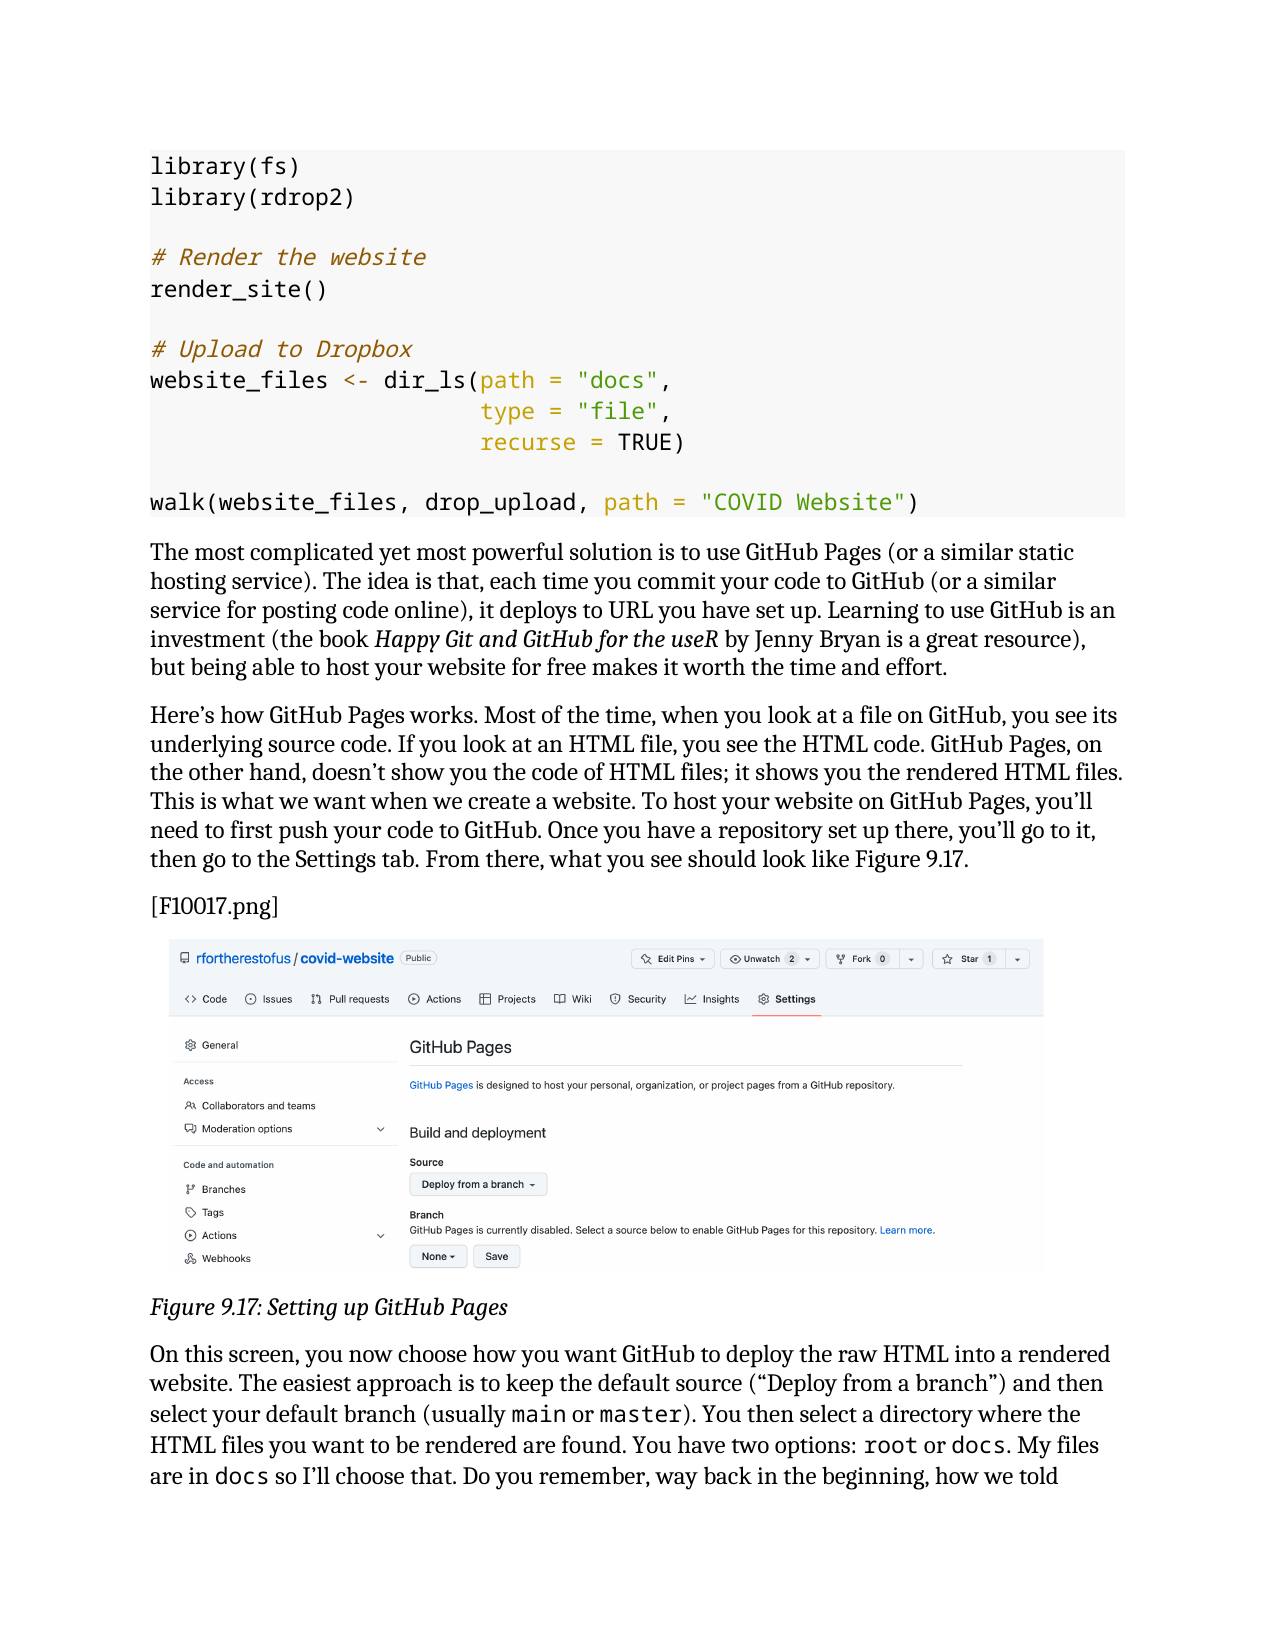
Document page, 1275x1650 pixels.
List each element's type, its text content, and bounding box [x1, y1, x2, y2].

text Figure 9.17: Setting up GitHub Pages [150, 1293, 1125, 1322]
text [150, 150, 1125, 517]
text The most complicated yet most powerful solution is to use GitHub Pages (or a similar static hosting service). The idea is that, each time you commit your code to GitHub (or a similar service for posting code online), it deploys to URL you have set up. Learning to use GitHub is an investment (the book Happy Git and GitHub for the useR by Jenny Bryan is a great resource), but being able to host your website for free makes it worth the time and effort. [150, 538, 1125, 682]
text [150, 1340, 1125, 1492]
text [F10017.png] [150, 892, 1125, 921]
picture [168, 939, 1044, 1272]
text Here’s how GitHub Pages works. Most of the time, when you look at a file on GitHub, you see its underlying source code. If you look at an HTML file, you see the HTML code. GitHub Pages, on the other hand, doesn’t show you the code of HTML files; it shows you the rendered HTML files. This is what we want when we create a website. To host your website on GitHub Pages, you’ll need to first push your code to GitHub. Once you have a repository set up there, you’ll go to it, then go to the Settings tab. From there, what you see should look like Figure 9.17. [150, 701, 1125, 873]
